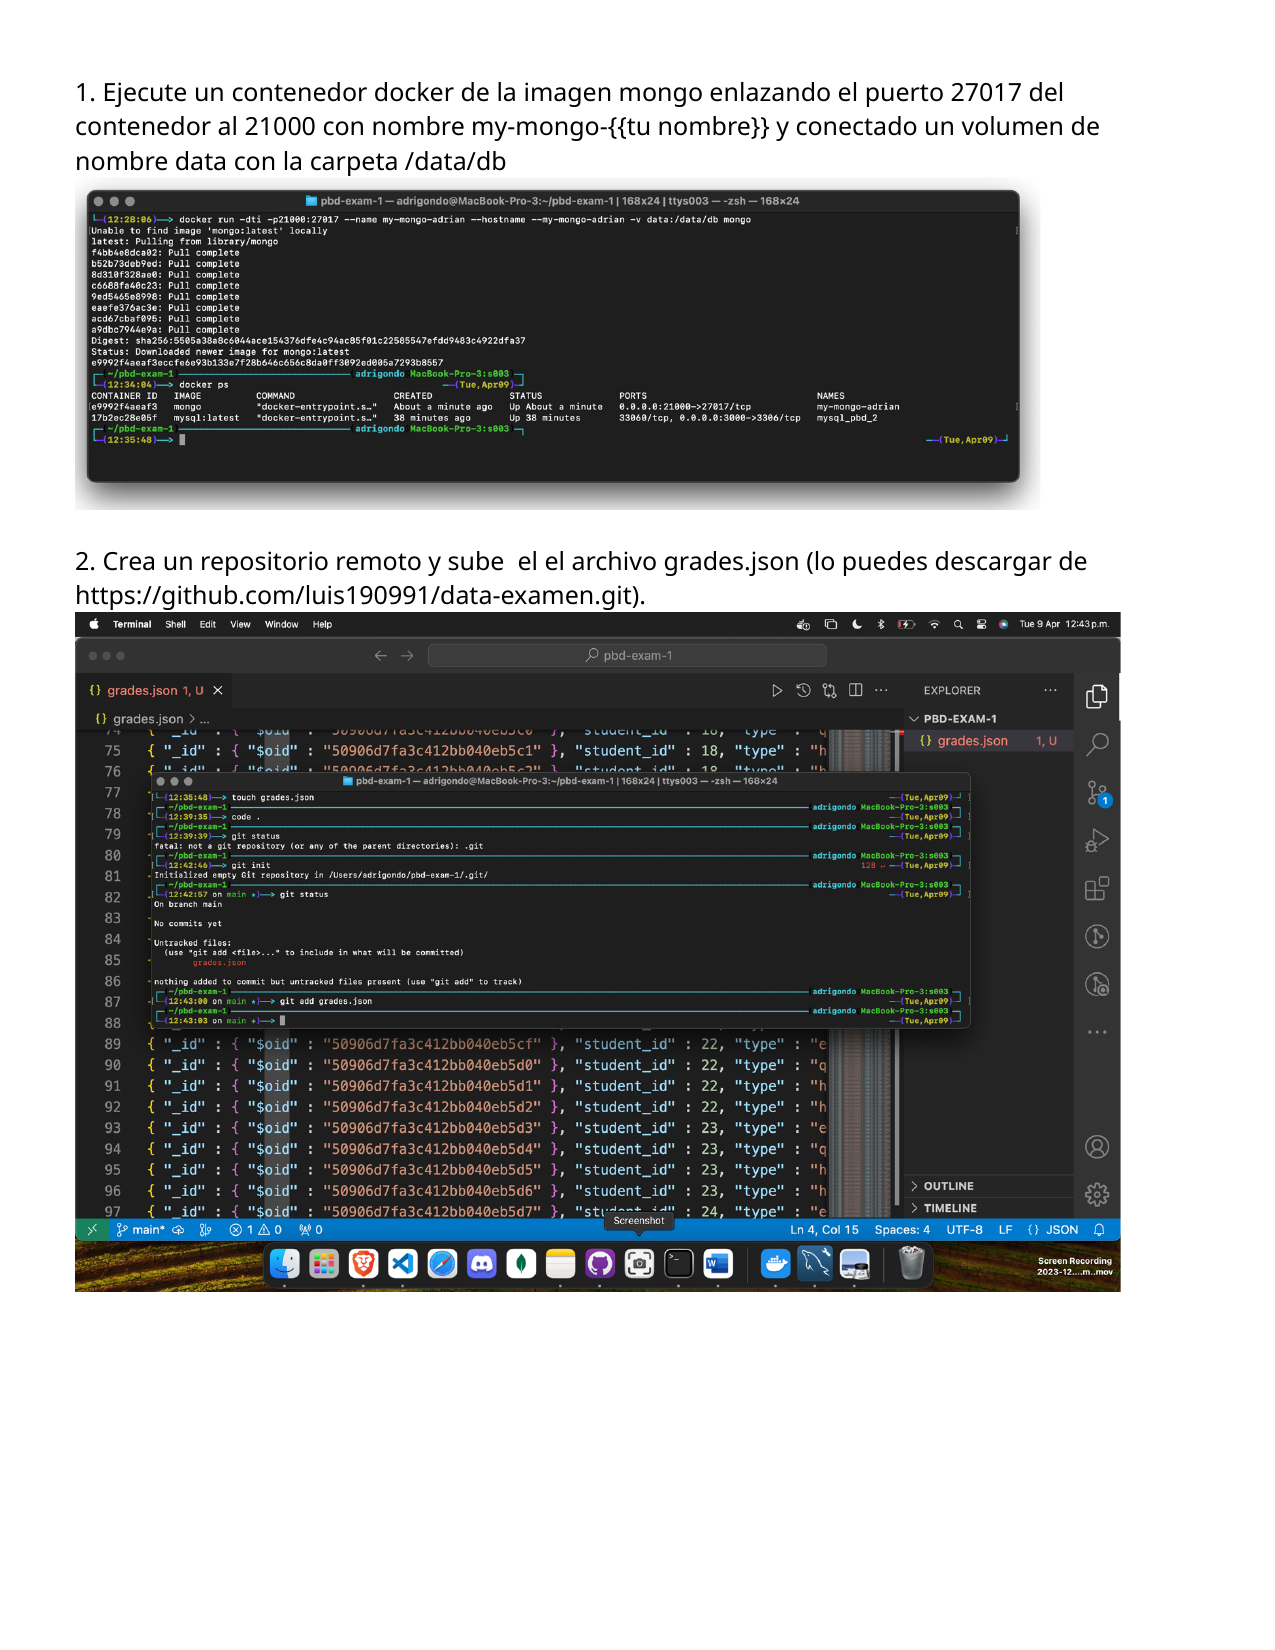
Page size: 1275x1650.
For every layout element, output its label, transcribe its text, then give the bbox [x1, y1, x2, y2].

picture [75, 177, 1041, 510]
picture [75, 612, 1121, 1292]
text 2. Crea un repositorio remoto y sube el el archivo grades.json (lo puedes descargar de https://github.com/luis190991/data-examen.git). [75, 544, 1200, 612]
text 1. Ejecute un contenedor docker de la imagen mongo enlazando el puerto 27017 del contenedor al 21000 con nombre my-mongo-{{tu nombre}} y conectado un volumen de nombre data con la carpeta /data/db [75, 75, 1200, 177]
